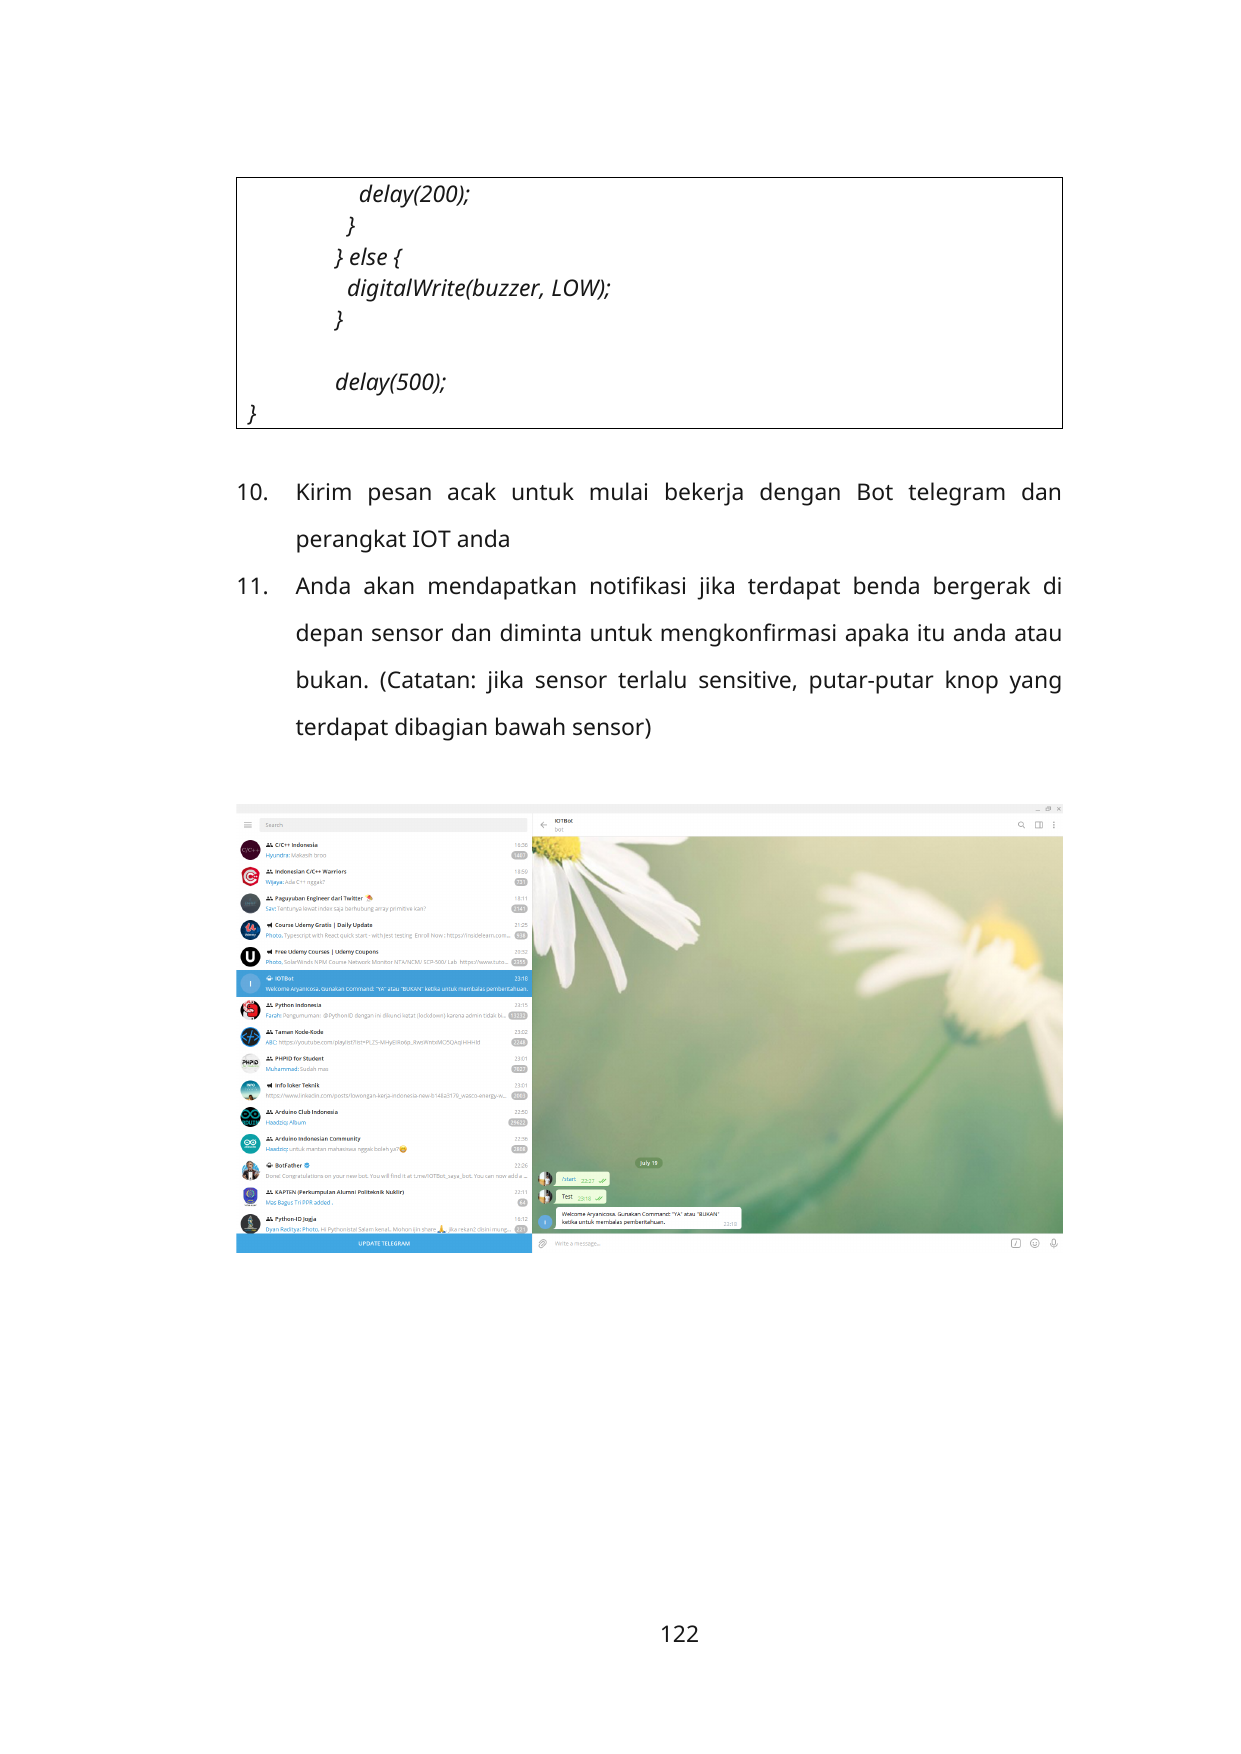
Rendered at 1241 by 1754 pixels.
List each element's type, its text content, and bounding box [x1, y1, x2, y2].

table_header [237, 178, 1062, 428]
list Anda akan mendapatkan notifikasi jika terdapat benda bergerak di depan sensor dan diminta untuk mengkonfirmasi apaka itu anda atau bukan. (Catatan: jika sensor terlalu sensitive, putar-putar knop yang terdapat dibagian bawah sensor) [236, 570, 1063, 742]
picture [236, 804, 1063, 1253]
list Kirim pesan acak untuk mulai bekerja dengan Bot telegram dan perangkat IOT anda [236, 476, 1063, 554]
